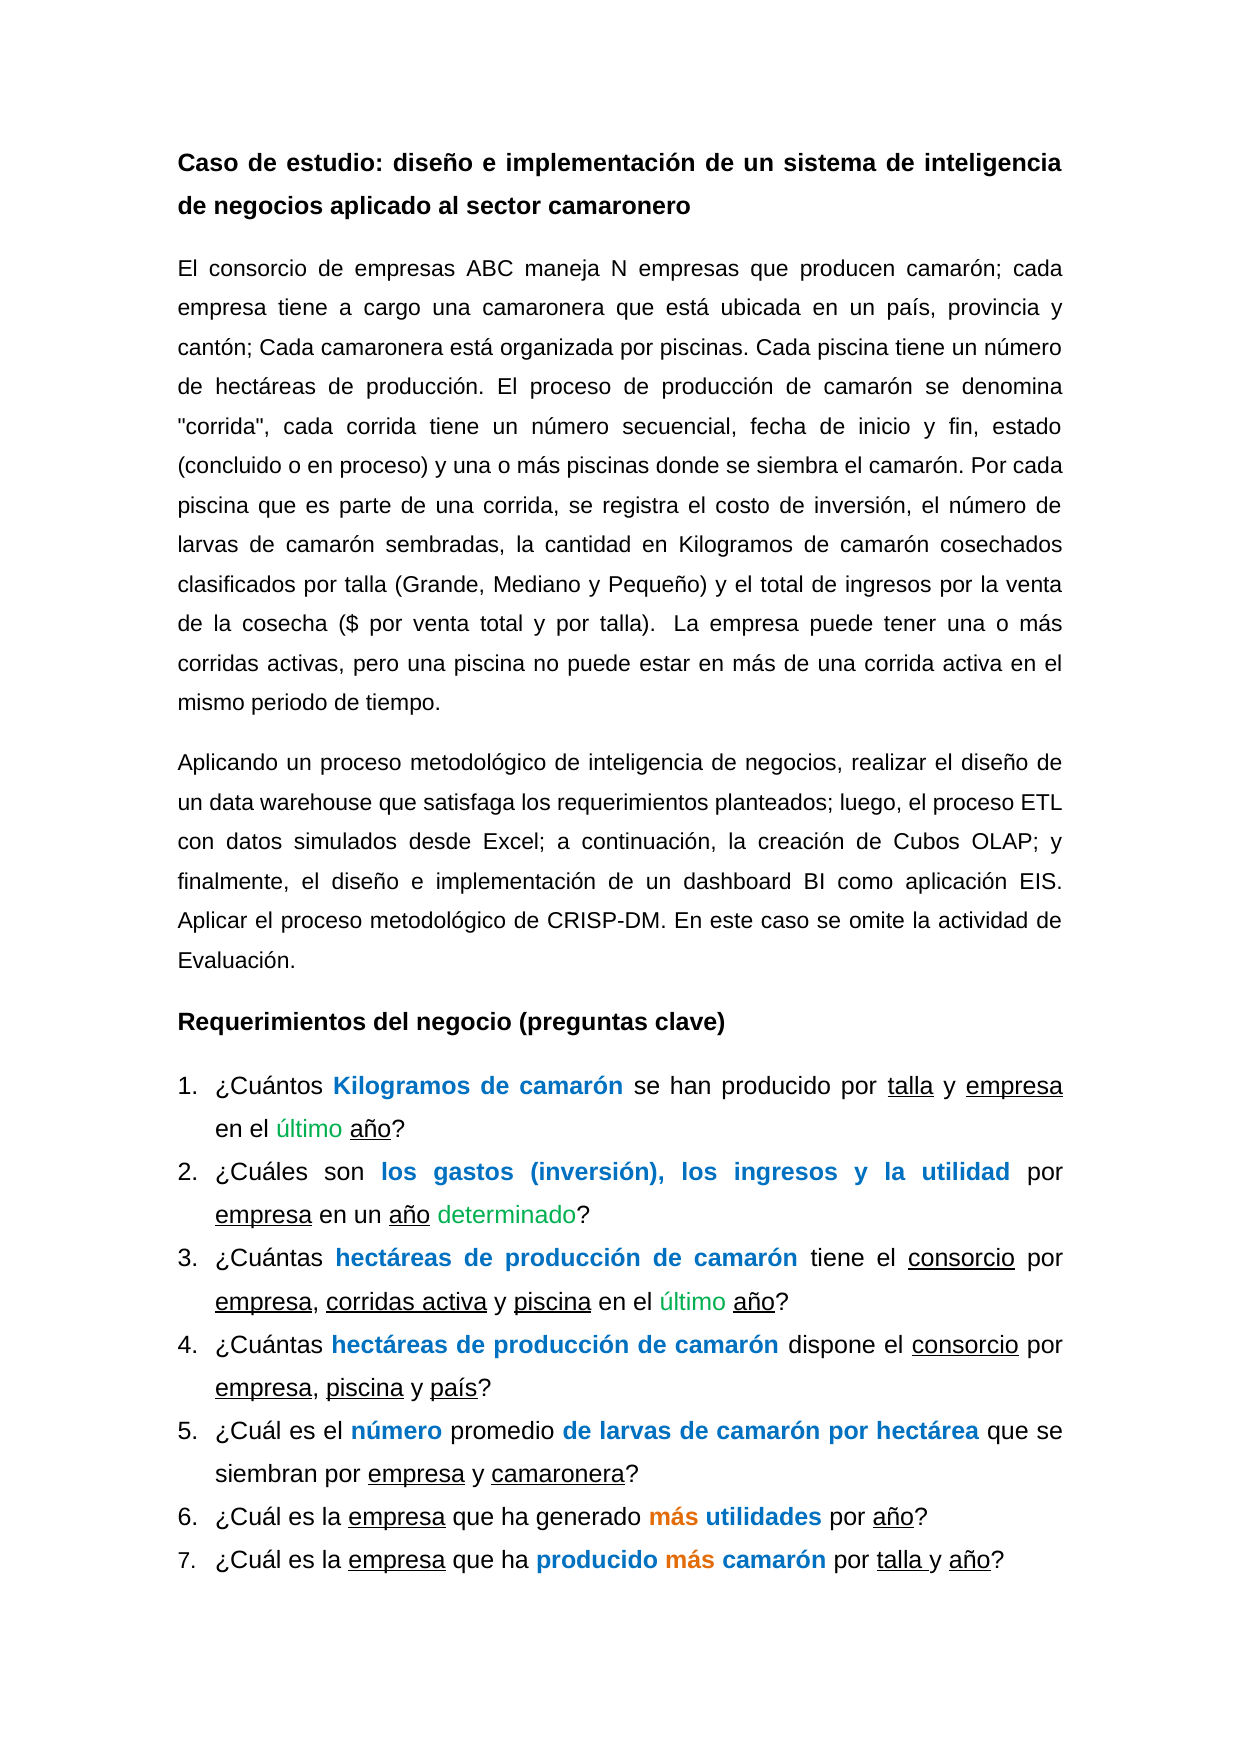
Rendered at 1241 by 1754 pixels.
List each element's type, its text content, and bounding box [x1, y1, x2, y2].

list ¿Cuántas hectáreas de producción de camarón dispone el consorcio por empresa, piscina y país? [177, 1330, 1063, 1402]
list ¿Cuál es la empresa que ha generado más utilidades por año? [177, 1502, 1063, 1531]
list ¿Cuáles son los gastos (inversión), los ingresos y la utilidad por empresa en un año determinado? [177, 1157, 1063, 1229]
list ¿Cuál es el número promedio de larvas de camarón por hectárea que se siembran por empresa y camaronera? [177, 1416, 1063, 1488]
list ¿Cuántos Kilogramos de camarón se han producido por talla y empresa en el último año? [177, 1071, 1063, 1143]
list ¿Cuántas hectáreas de producción de camarón tiene el consorcio por empresa, corridas activa y piscina en el último año? [177, 1243, 1063, 1315]
text El consorcio de empresas ABC maneja N empresas que producen camarón; cada empresa tiene a cargo una camaronera que está ubicada en un país, provincia y cantón; Cada camaronera está organizada por piscinas. Cada piscina tiene un número de hectáreas de producción. El proceso de producción de camarón se denomina "corrida", cada corrida tiene un número secuencial, fecha de inicio y fin, estado (concluido o en proceso) y una o más piscinas donde se siembra el camarón. Por cada piscina que es parte de una corrida, se registra el costo de inversión, el número de larvas de camarón sembradas, la cantidad en Kilogramos de camarón cosechados clasificados por talla (Grande, Mediano y Pequeño) y el total de ingresos por la venta de la cosecha ($ por venta total y por talla). La empresa puede tener una o más corridas activas, pero una piscina no puede estar en más de una corrida activa en el mismo periodo de tiempo. [177, 255, 1063, 715]
text Caso de estudio: diseño e implementación de un sistema de inteligencia de negocios aplicado al sector camaronero [177, 148, 1063, 219]
text Requerimientos del negocio (preguntas clave) [177, 1007, 1063, 1036]
list ¿Cuál es la empresa que ha producido más camarón por talla y año? [177, 1545, 1063, 1574]
text Aplicando un proceso metodológico de inteligencia de negocios, realizar el diseño de un data warehouse que satisfaga los requerimientos planteados; luego, el proceso ETL con datos simulados desde Excel; a continuación, la creación de Cubos OLAP; y finalmente, el diseño e implementación de un dashboard BI como aplicación EIS. Aplicar el proceso metodológico de CRISP-DM. En este caso se omite la actividad de Evaluación. [177, 749, 1063, 973]
